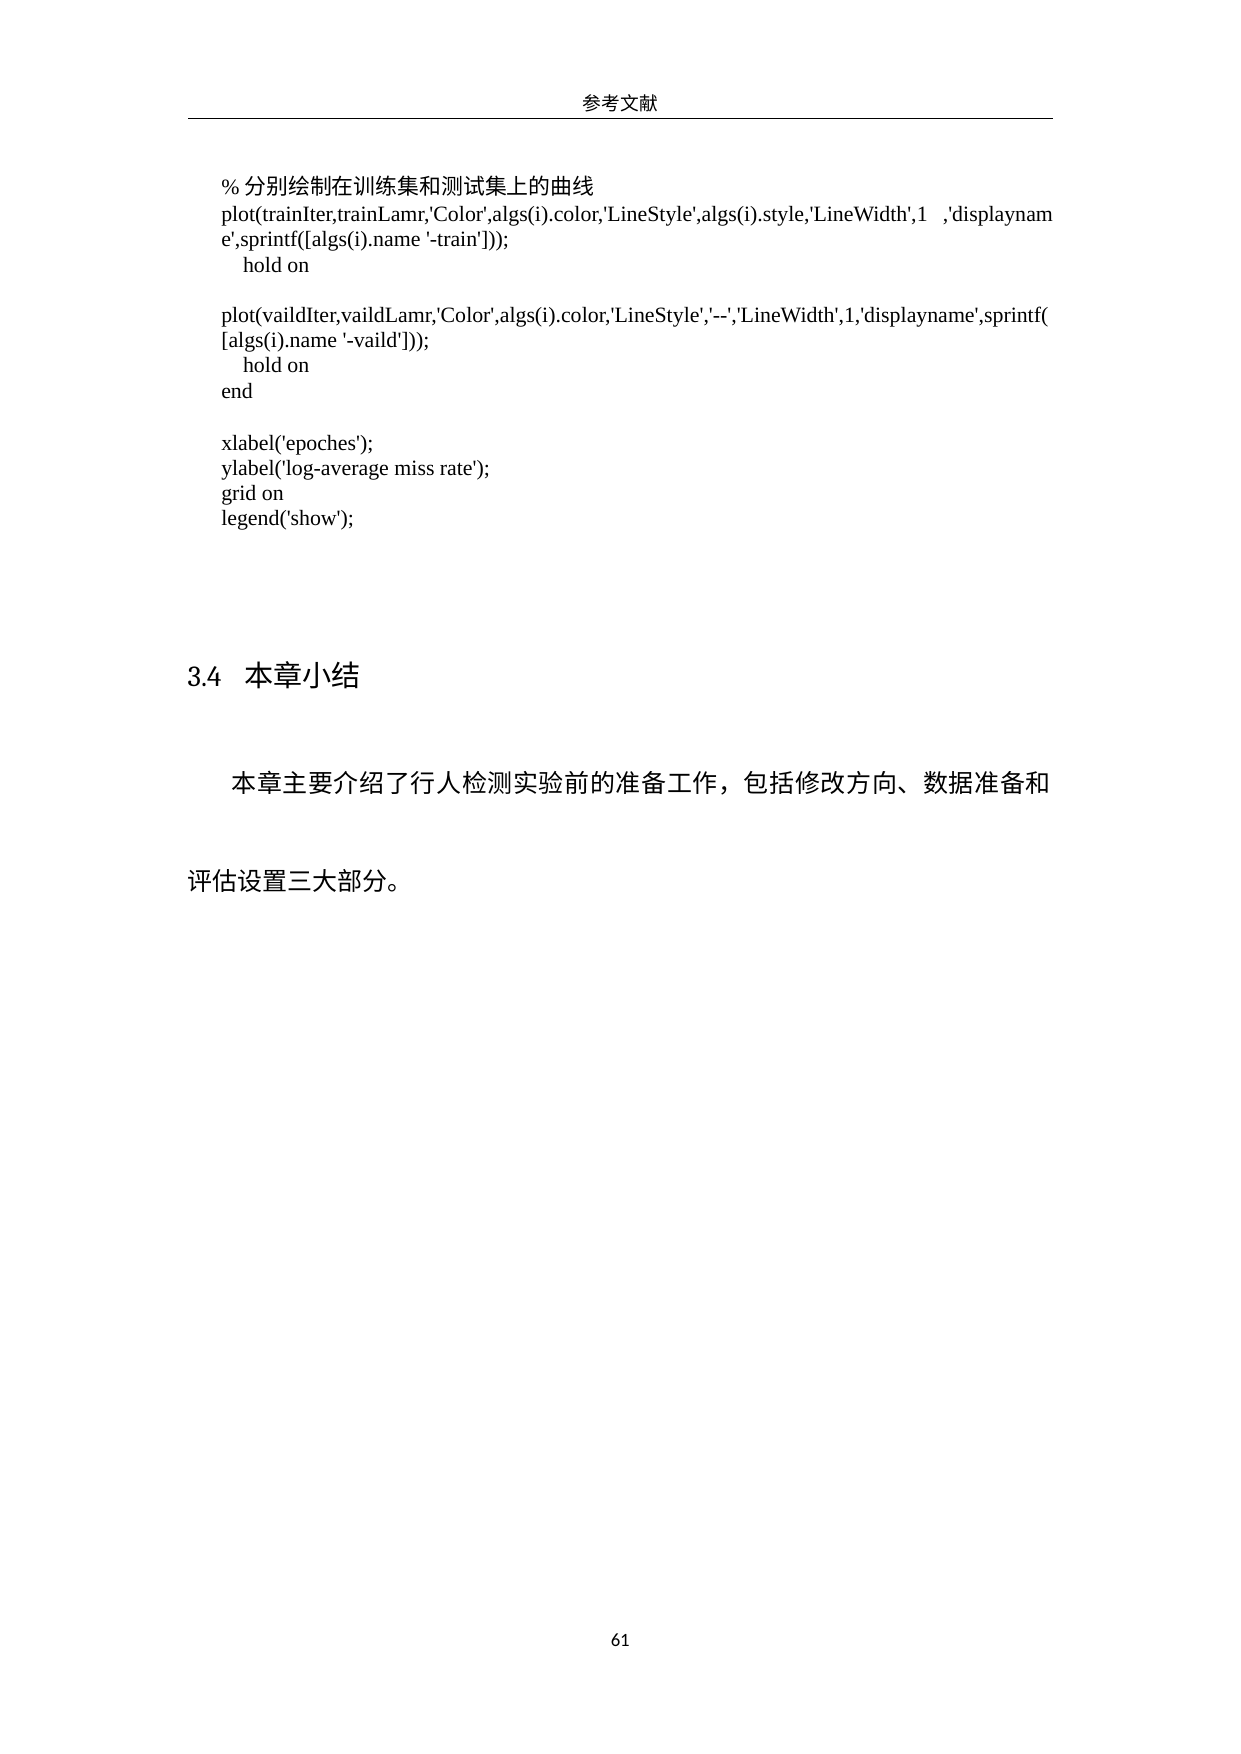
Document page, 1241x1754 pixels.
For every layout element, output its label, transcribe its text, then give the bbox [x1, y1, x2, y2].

list 本章小结 [187, 643, 1053, 708]
text 本章主要介绍了行人检测实验前的准备工作，包括修改方向、数据准备和评估设置三大部分。 [187, 749, 1053, 912]
